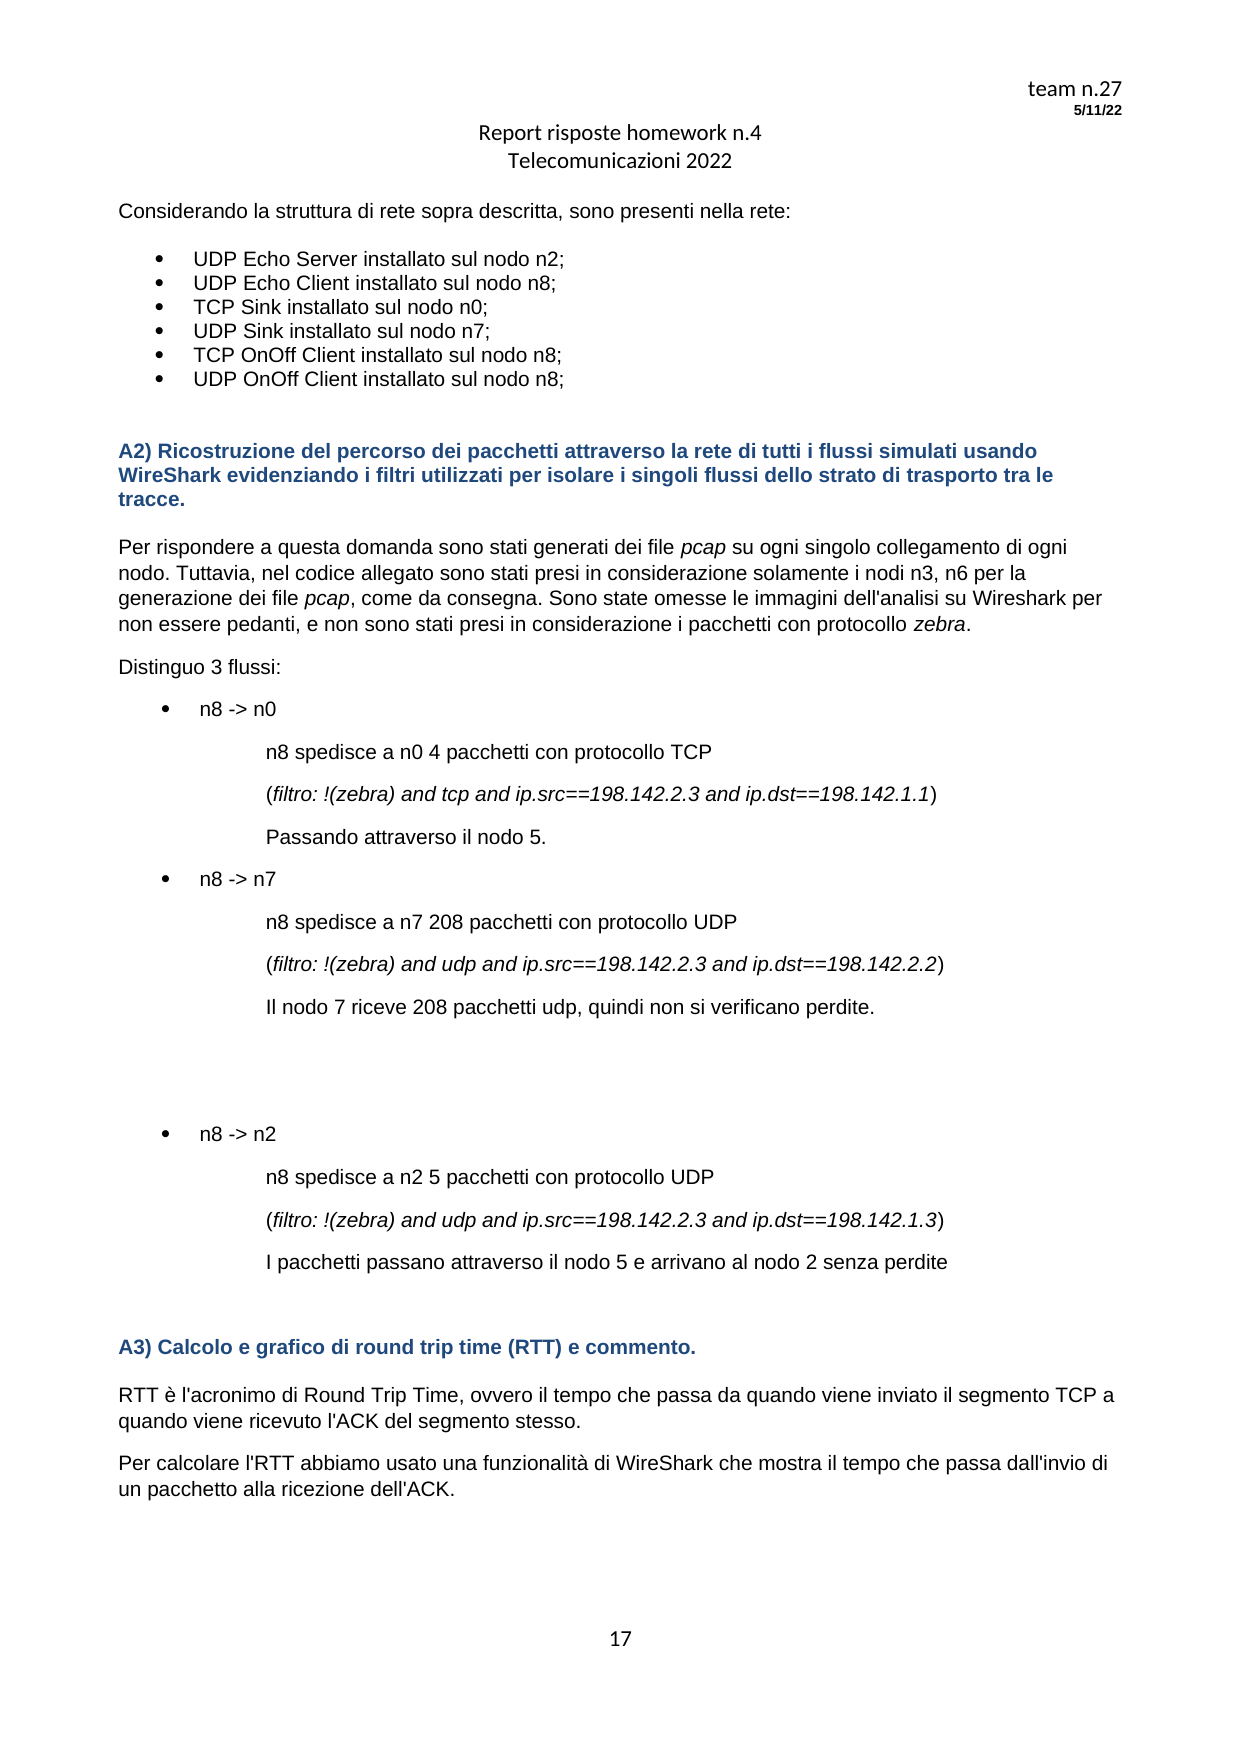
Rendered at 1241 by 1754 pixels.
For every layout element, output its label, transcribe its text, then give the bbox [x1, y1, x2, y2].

text Il nodo 7 riceve 208 pacchetti udp, quindi non si verificano perdite. [266, 995, 1122, 1019]
text Distinguo 3 flussi: [118, 654, 1122, 678]
list UDP Echo Client installato sul nodo n8; [156, 271, 1122, 294]
list TCP Sink installato sul nodo n0; [156, 294, 1122, 319]
list n8 -> n7 [162, 867, 1122, 891]
text WireShark evidenziando i filtri utilizzati per isolare i singoli flussi dello strato di trasporto tra le tracce. [118, 463, 1122, 511]
text n8 spedisce a n7 208 pacchetti con protocollo UDP [266, 910, 1122, 934]
list n8 -> n2 [162, 1122, 1122, 1146]
text Per rispondere a questa domanda sono stati generati dei file pcap su ogni singolo collegamento di ogni nodo. Tuttavia, nel codice allegato sono stati presi in considerazione solamente i nodi n3, n6 per la generazione dei file pcap, come da consegna. Sono state omesse le immagini dell'analisi su Wireshark per non essere pedanti, e non sono stati presi in considerazione i pacchetti con protocollo zebra. [118, 534, 1122, 636]
text n8 spedisce a n0 4 pacchetti con protocollo TCP [266, 740, 1122, 764]
list UDP Echo Server installato sul nodo n2; [156, 246, 1122, 271]
text n8 spedisce a n2 5 pacchetti con protocollo UDP [266, 1165, 1122, 1189]
text (filtro: !(zebra) and tcp and ip.src==198.142.2.3 and ip.dst==198.142.1.1) [266, 782, 1122, 806]
text (filtro: !(zebra) and udp and ip.src==198.142.2.3 and ip.dst==198.142.1.3) [266, 1207, 1122, 1231]
text (filtro: !(zebra) and udp and ip.src==198.142.2.3 and ip.dst==198.142.2.2) [266, 952, 1122, 976]
text I pacchetti passano attraverso il nodo 5 e arrivano al nodo 2 senza perdite [266, 1250, 1122, 1274]
list n8 -> n0 [162, 697, 1122, 721]
text A3) Calcolo e grafico di round trip time (RTT) e commento. [118, 1335, 1122, 1359]
list UDP Sink installato sul nodo n7; [156, 319, 1122, 343]
list UDP OnOff Client installato sul nodo n8; [156, 367, 1122, 391]
text Passando attraverso il nodo 5. [266, 825, 1122, 849]
text Considerando la struttura di rete sopra descritta, sono presenti nella rete: [118, 198, 1122, 222]
text Per calcolare l'RTT abbiamo usato una funzionalità di WireShark che mostra il tempo che passa dall'invio di un pacchetto alla ricezione dell'ACK. [118, 1451, 1122, 1501]
text A2) Ricostruzione del percorso dei pacchetti attraverso la rete di tutti i flussi simulati usando [118, 439, 1122, 463]
text RTT è l'acronimo di Round Trip Time, ovvero il tempo che passa da quando viene inviato il segmento TCP a quando viene ricevuto l'ACK del segmento stesso. [118, 1383, 1122, 1433]
list TCP OnOff Client installato sul nodo n8; [156, 343, 1122, 367]
